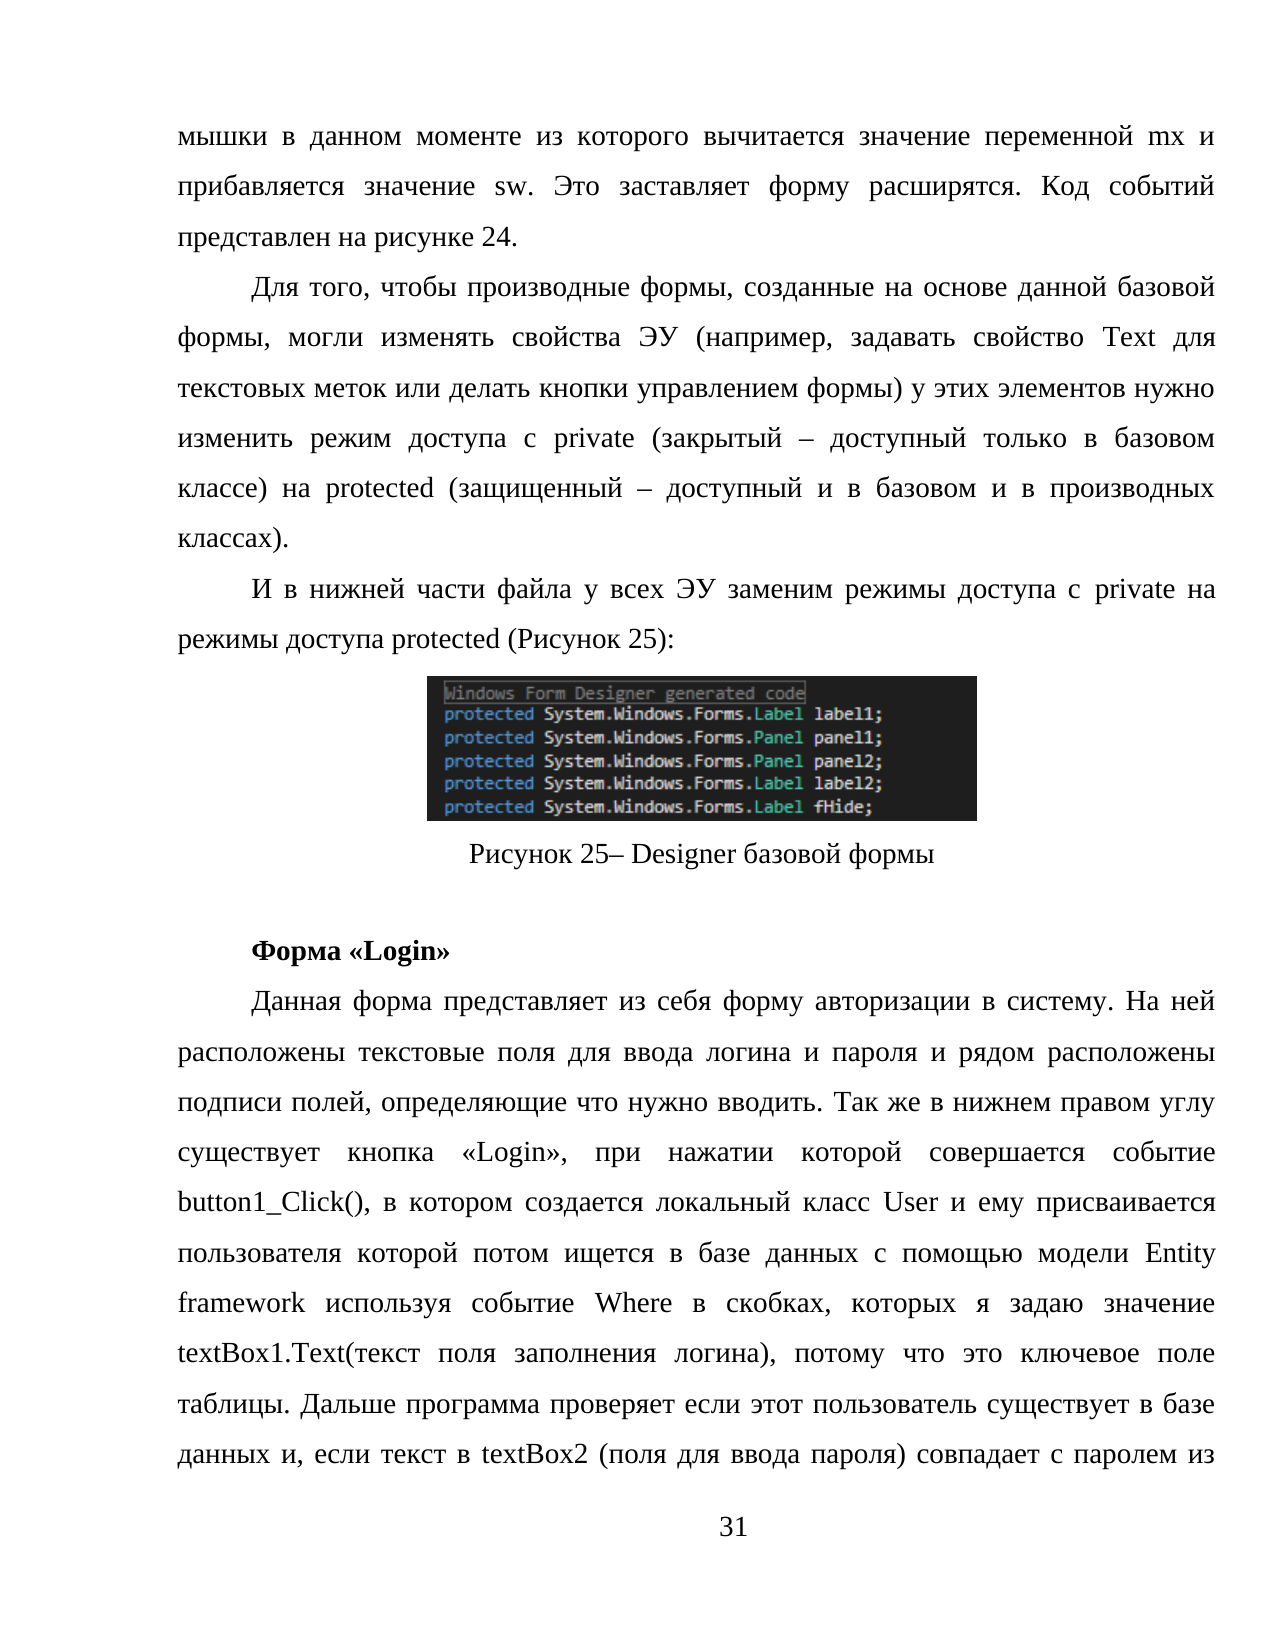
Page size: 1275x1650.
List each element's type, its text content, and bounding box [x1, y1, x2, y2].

picture [427, 676, 977, 821]
text Так же в правом нижнем углу есть PictureBox изменение размера формы (sizer), при нажатии на него задается переменным sw (Ширина формы после нажатие на sizer), sh (Высота формы после нажатие на sizer), mx (X координат формы после нажатие на sizer), my (Y координат формы после нажатие на sizer) и move (Переменная проверяющая если движется мышка). Потом при движении мышки срабатывает событие pictureBox1_MouseMove, где проверяется если переменная move равняется true то задается ширине формы (Width) позиция мышки в данном моменте из которого вычитается значение переменной mx и прибавляется значение sw. Это заставляет форму расширятся. Код событий представлен на рисунке 24. [177, 118, 1216, 252]
text И в нижней части файла у всех ЭУ заменим режимы доступа с private на режимы доступа protected (Рисунок 25): [177, 571, 1216, 655]
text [177, 983, 1216, 1470]
text Для того, чтобы производные формы, созданные на основе данной базовой формы, могли изменять свойства ЭУ (например, задавать свойство Text для текстовых меток или делать кнопки управлением формы) у этих элементов нужно изменить режим доступа с private (закрытый – доступный только в базовом классе) на protected (защищенный – доступный и в базовом и в производных классах). [177, 269, 1216, 554]
